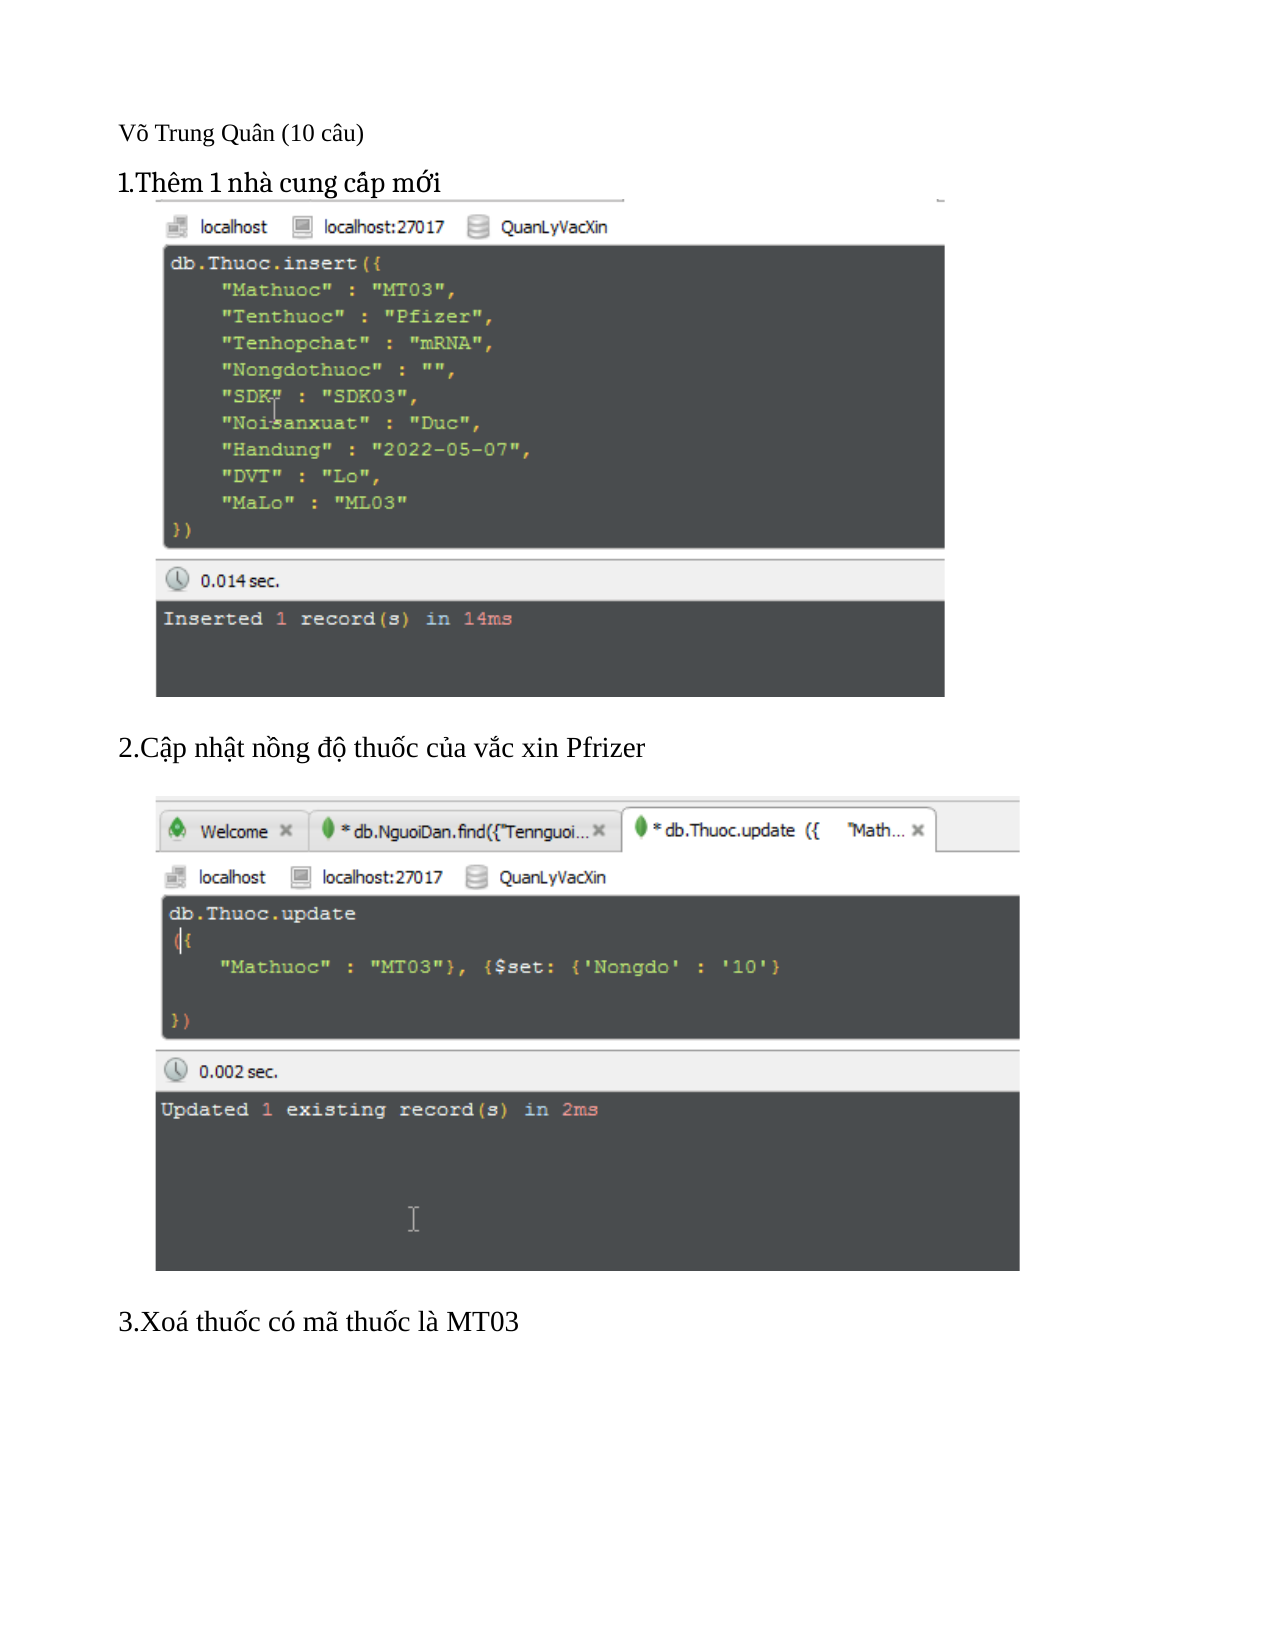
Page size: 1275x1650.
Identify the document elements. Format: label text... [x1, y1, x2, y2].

text Võ Trung Quân (10 câu) [118, 118, 1157, 147]
text 1.Thêm 1 nhà cung cấp mới [118, 166, 1157, 199]
picture [155, 796, 1020, 1271]
text 2.Cập nhật nồng độ thuốc của vắc xin Pfrizer [118, 730, 1157, 763]
picture [155, 199, 945, 697]
text 3.Xoá thuốc có mã thuốc là MT03 [118, 1304, 1157, 1337]
